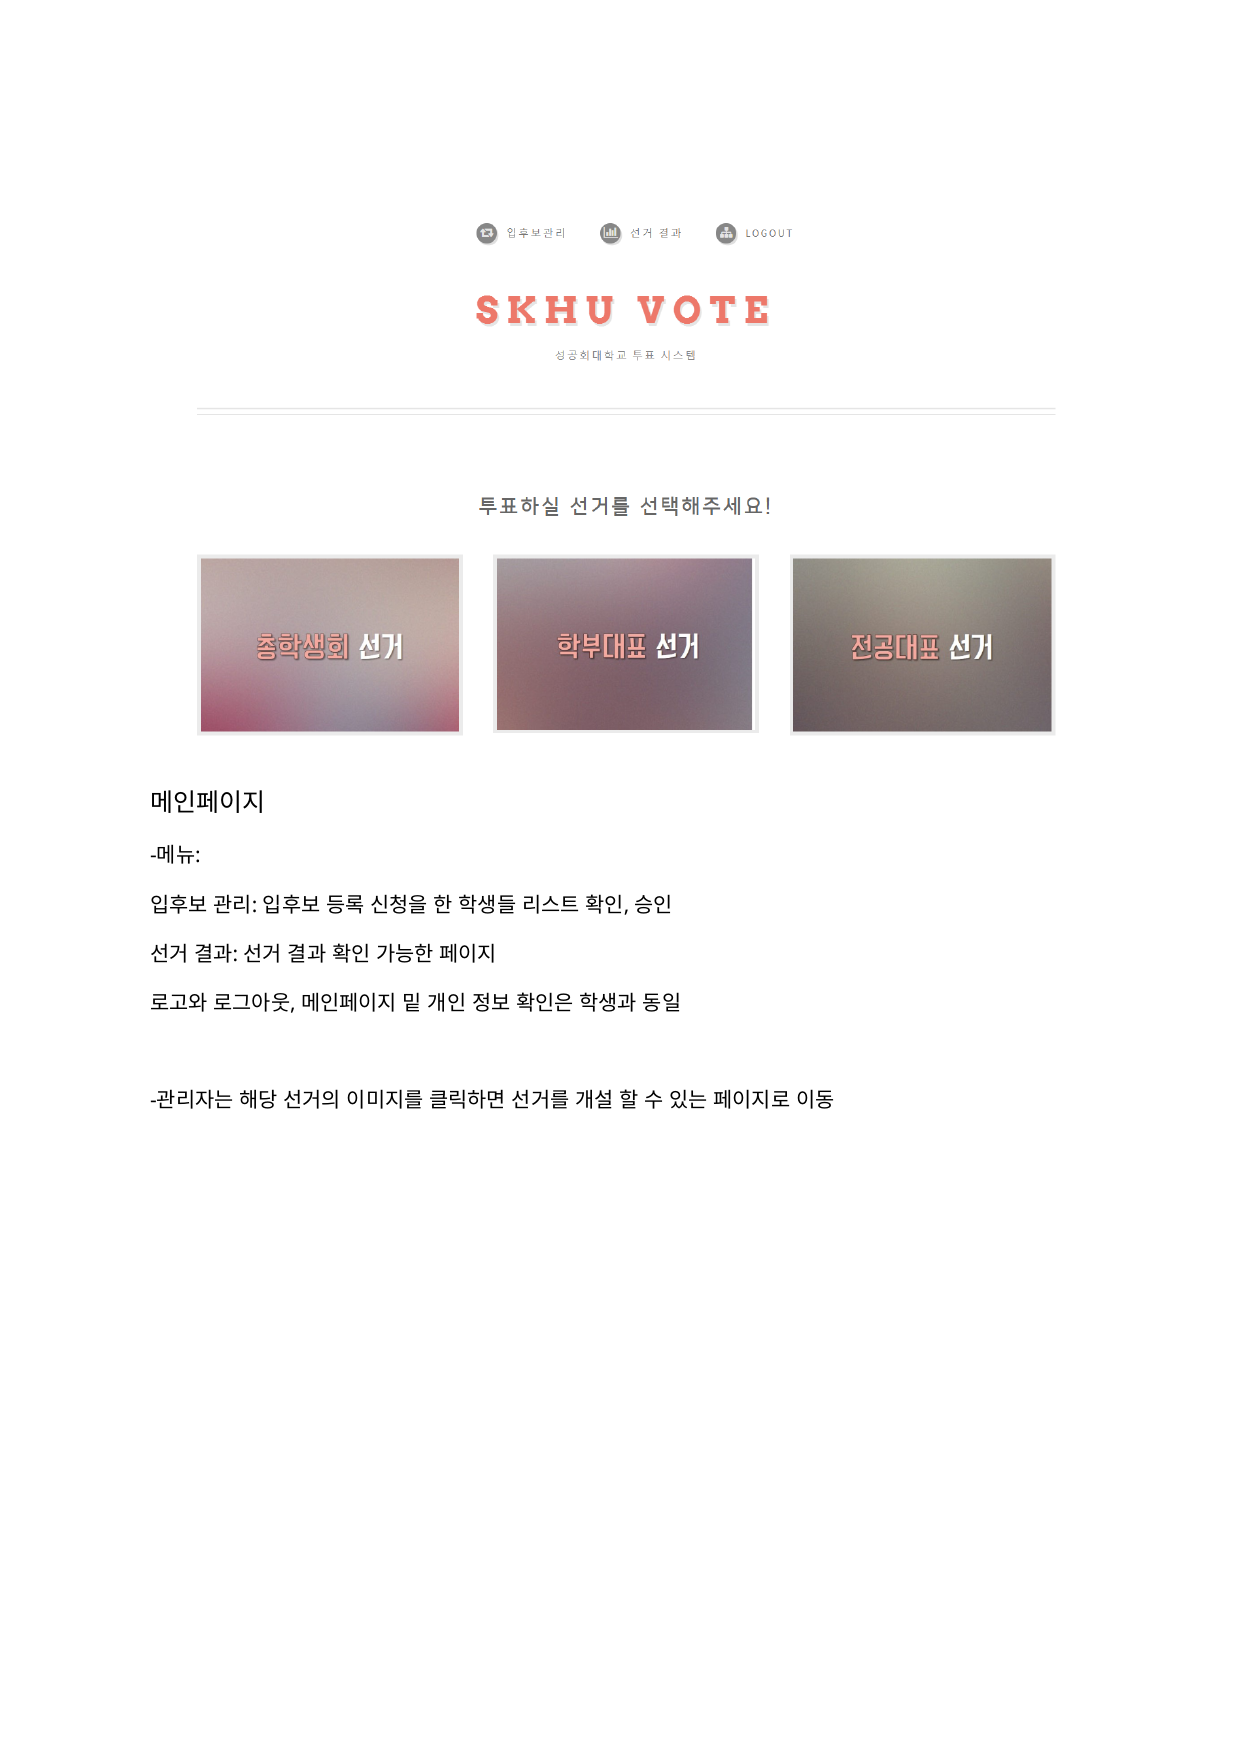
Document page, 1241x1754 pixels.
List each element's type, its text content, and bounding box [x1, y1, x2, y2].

text 로고와 로그아웃, 메인페이지 밑 개인 정보 확인은 학생과 동일 [150, 987, 1090, 1017]
picture [150, 177, 1091, 764]
text 메인페이지 [150, 783, 1090, 819]
text 선거 결과: 선거 결과 확인 가능한 페이지 [150, 937, 1090, 968]
text -관리자는 해당 선거의 이미지를 클릭하면 선거를 개설 할 수 있는 페이지로 이동 [150, 1083, 1090, 1114]
text -메뉴: [150, 838, 1090, 869]
text 입후보 관리: 입후보 등록 신청을 한 학생들 리스트 확인, 승인 [150, 888, 1090, 918]
